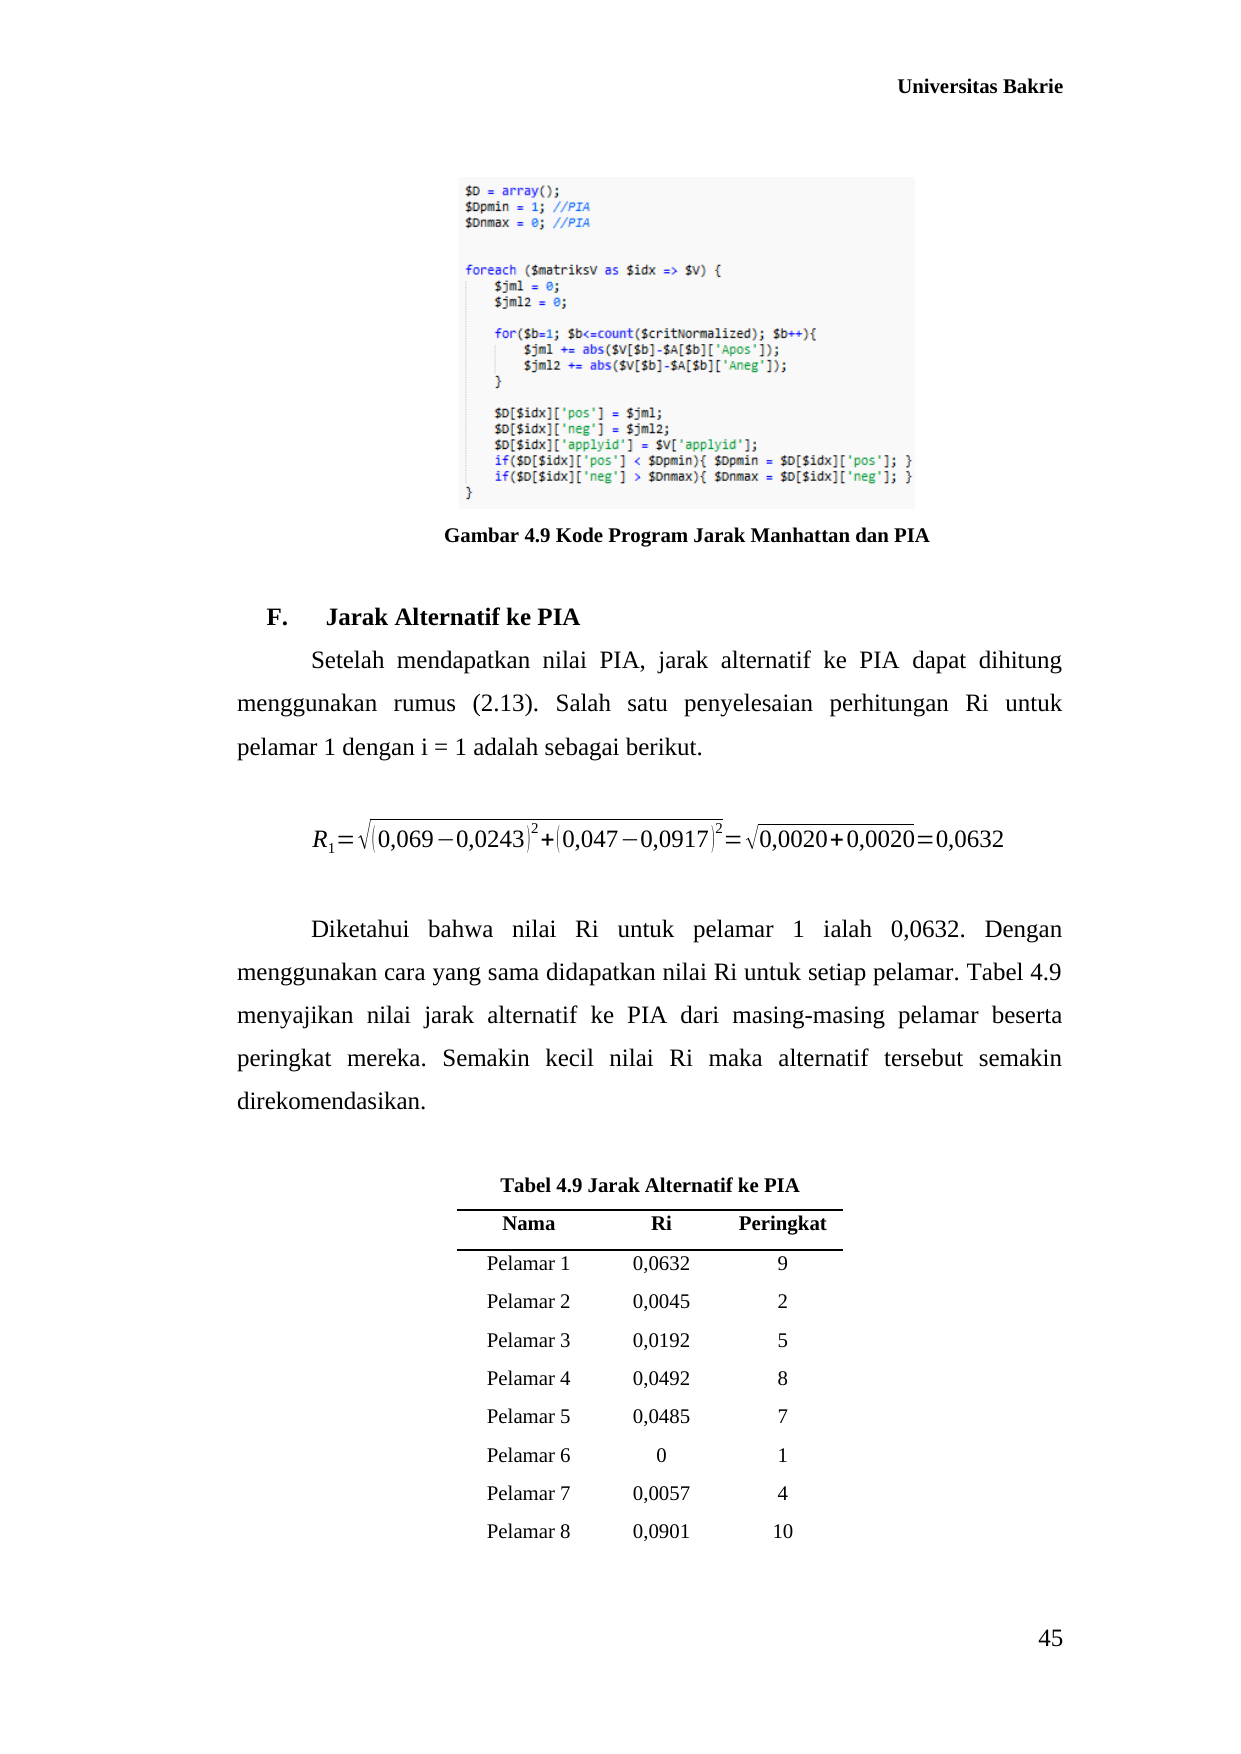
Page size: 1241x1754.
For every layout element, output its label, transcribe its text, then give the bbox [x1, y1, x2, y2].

table_cell Pelamar 6 [457, 1443, 601, 1481]
table_cell Pelamar 5 [457, 1405, 601, 1443]
table_cell Pelamar 7 [457, 1481, 601, 1519]
table_cell Pelamar 1 [457, 1251, 601, 1289]
table_cell 0,0045 [601, 1290, 722, 1328]
table_cell Pelamar 2 [457, 1290, 601, 1328]
table_cell 0,0901 [601, 1520, 722, 1558]
table_cell 0,0057 [601, 1481, 722, 1519]
table_header Peringkat [722, 1211, 843, 1249]
table_cell 0 [601, 1443, 722, 1481]
table_cell 7 [722, 1405, 843, 1443]
table_cell 0,0632 [601, 1251, 722, 1289]
list Diketahui bahwa nilai Ri untuk pelamar 1 ialah 0,0632. Dengan menggunakan cara yang sama didapatkan nilai Ri untuk setiap pelamar. Tabel 4.9 menyajikan nilai jarak alternatif ke PIA dari masing-masing pelamar beserta peringkat mereka. Semakin kecil nilai Ri maka alternatif tersebut semakin direkomendasikan. [237, 914, 1063, 1115]
table_cell 0,0485 [601, 1405, 722, 1443]
table_cell 8 [722, 1366, 843, 1404]
list Setelah mendapatkan nilai PIA, jarak alternatif ke PIA dapat dihitung menggunakan rumus (2.13). Salah satu penyelesaian perhitungan Ri untuk pelamar 1 dengan i = 1 adalah sebagai berikut. [237, 645, 1063, 760]
table_header Ri [601, 1211, 722, 1249]
picture [458, 177, 916, 509]
table_cell Pelamar 3 [457, 1328, 601, 1366]
table_cell 0,0192 [601, 1328, 722, 1366]
table_cell 4 [722, 1481, 843, 1519]
table_cell 1 [722, 1443, 843, 1481]
table_cell Pelamar 4 [457, 1366, 601, 1404]
table_cell 5 [722, 1328, 843, 1366]
table_cell 9 [722, 1251, 843, 1289]
table_cell 0,0492 [601, 1366, 722, 1404]
table_cell 10 [722, 1520, 843, 1558]
table_cell 2 [722, 1290, 843, 1328]
table_header Nama [457, 1211, 601, 1249]
table_cell Pelamar 8 [457, 1520, 601, 1558]
list Tabel 4.9 Jarak Alternatif ke PIA [237, 1173, 1063, 1197]
list Gambar 4.9 Kode Program Jarak Manhattan dan PIA [237, 523, 1063, 547]
list Jarak Alternatif ke PIA [266, 602, 1063, 631]
